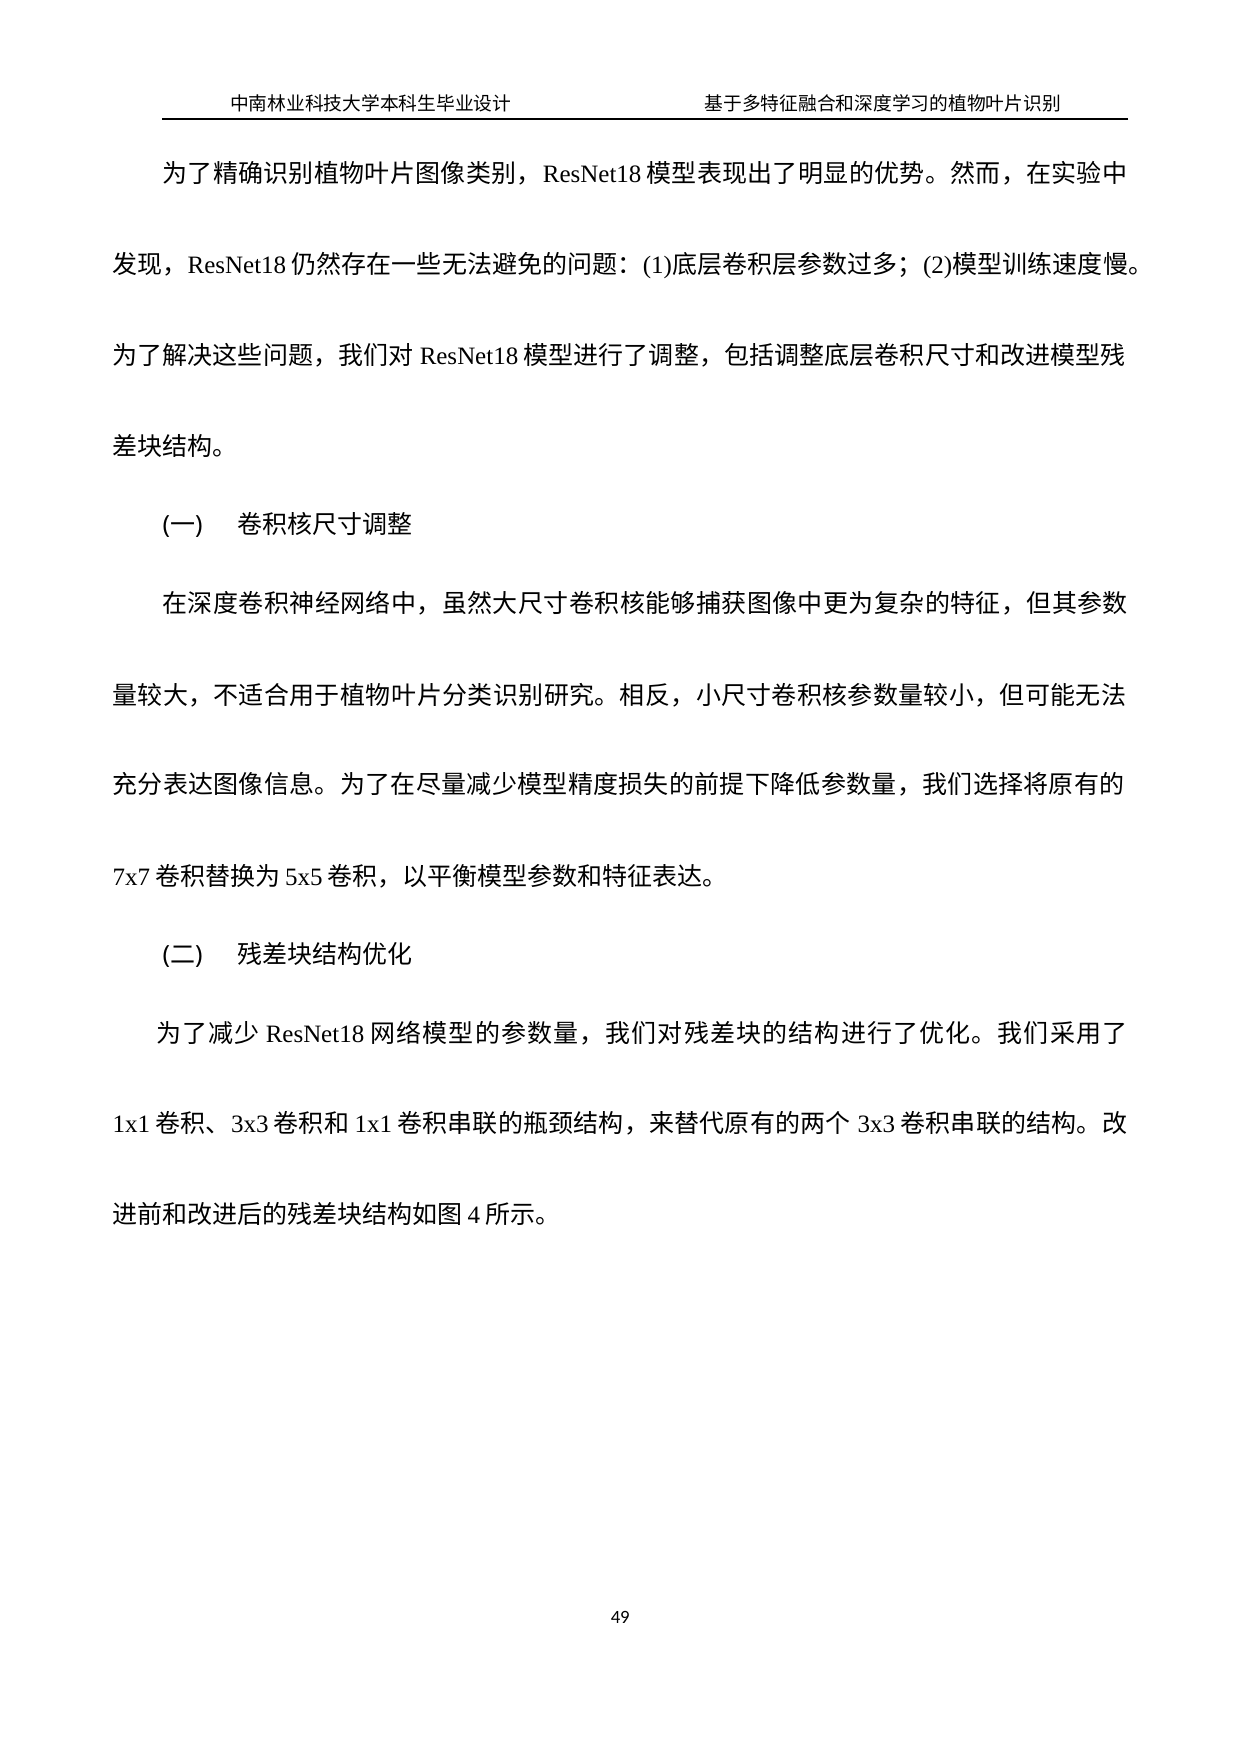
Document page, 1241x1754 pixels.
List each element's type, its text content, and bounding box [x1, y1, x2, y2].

text 在深度卷积神经网络中，虽然大尺寸卷积核能够捕获图像中更为复杂的特征，但其参数量较大，不适合用于植物叶片分类识别研究。相反，小尺寸卷积核参数量较小，但可能无法充分表达图像信息。为了在尽量减少模型精度损失的前提下降低参数量，我们选择将原有的7x7卷积替换为5x5卷积，以平衡模型参数和特征表达。 [112, 570, 1128, 908]
text 为了减少ResNet18网络模型的参数量，我们对残差块的结构进行了优化。我们采用了1x1卷积、3x3卷积和1x1卷积串联的瓶颈结构，来替代原有的两个3x3卷积串联的结构。改进前和改进后的残差块结构如图4所示。 [112, 1000, 1128, 1247]
text 为了精确识别植物叶片图像类别，ResNet18模型表现出了明显的优势。然而，在实验中发现，ResNet18仍然存在一些无法避免的问题：(1)底层卷积层参数过多；(2)模型训练速度慢。为了解决这些问题，我们对ResNet18模型进行了调整，包括调整底层卷积尺寸和改进模型残差块结构。 [112, 139, 1128, 477]
list 卷积核尺寸调整 [162, 491, 1128, 556]
list 残差块结构优化 [162, 921, 1128, 986]
